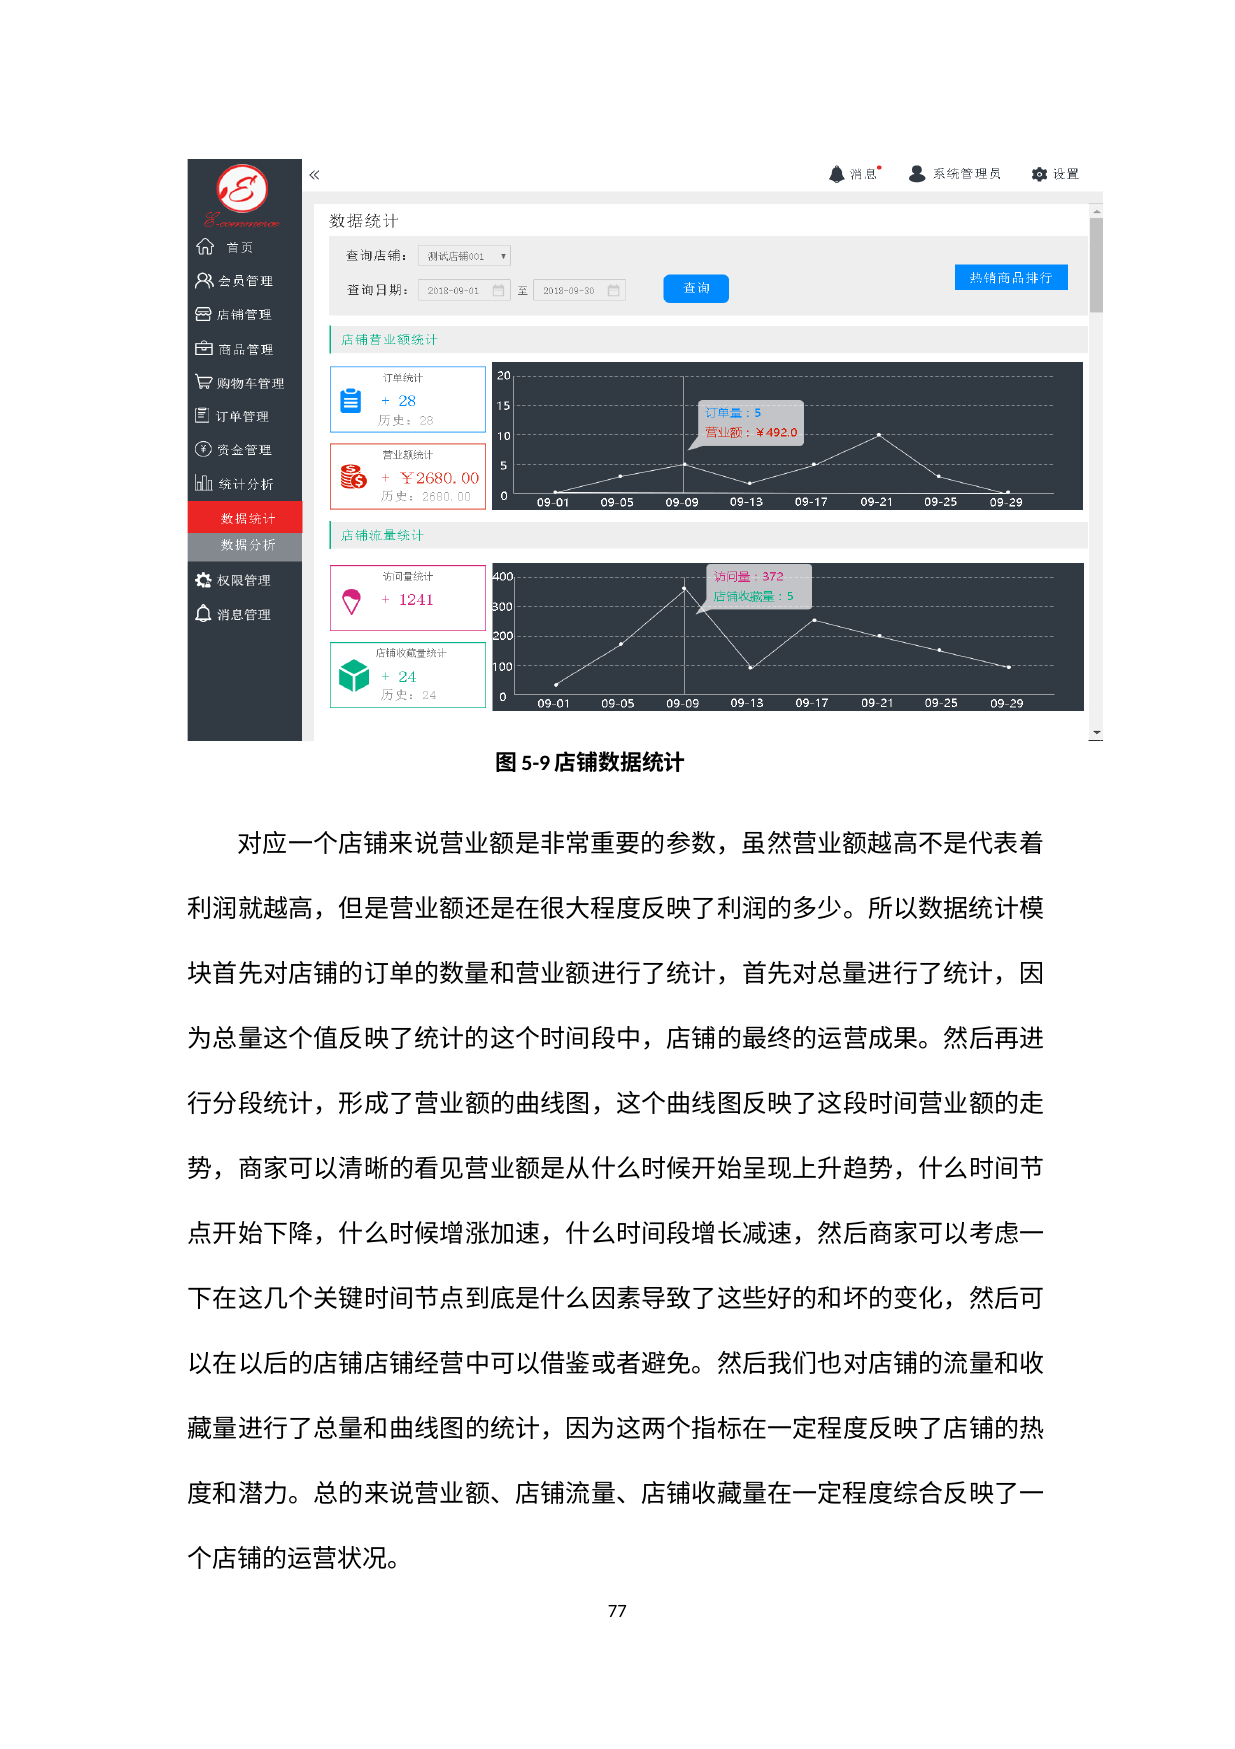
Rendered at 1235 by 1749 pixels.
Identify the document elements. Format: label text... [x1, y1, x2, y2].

text 对应一个店铺来说营业额是非常重要的参数，虽然营业额越高不是代表着利润就越高，但是营业额还是在很大程度反映了利润的多少。所以数据统计模块首先对店铺的订单的数量和营业额进行了统计，首先对总量进行了统计，因为总量这个值反映了统计的这个时间段中，店铺的最终的运营成果。然后再进行分段统计，形成了营业额的曲线图，这个曲线图反映了这段时间营业额的走势，商家可以清晰的看见营业额是从什么时候开始呈现上升趋势，什么时间节点开始下降，什么时候增涨加速，什么时间段增长减速，然后商家可以考虑一下在这几个关键时间节点到底是什么因素导致了这些好的和坏的变化，然后可以在以后的店铺店铺经营中可以借鉴或者避免。然后我们也对店铺的流量和收藏量进行了总量和曲线图的统计，因为这两个指标在一定程度反映了店铺的热度和潜力。总的来说营业额、店铺流量、店铺收藏量在一定程度综合反映了一个店铺的运营状况。 [187, 809, 1047, 1589]
text 图5-9店铺数据统计 [187, 744, 1047, 777]
picture [187, 159, 1103, 741]
